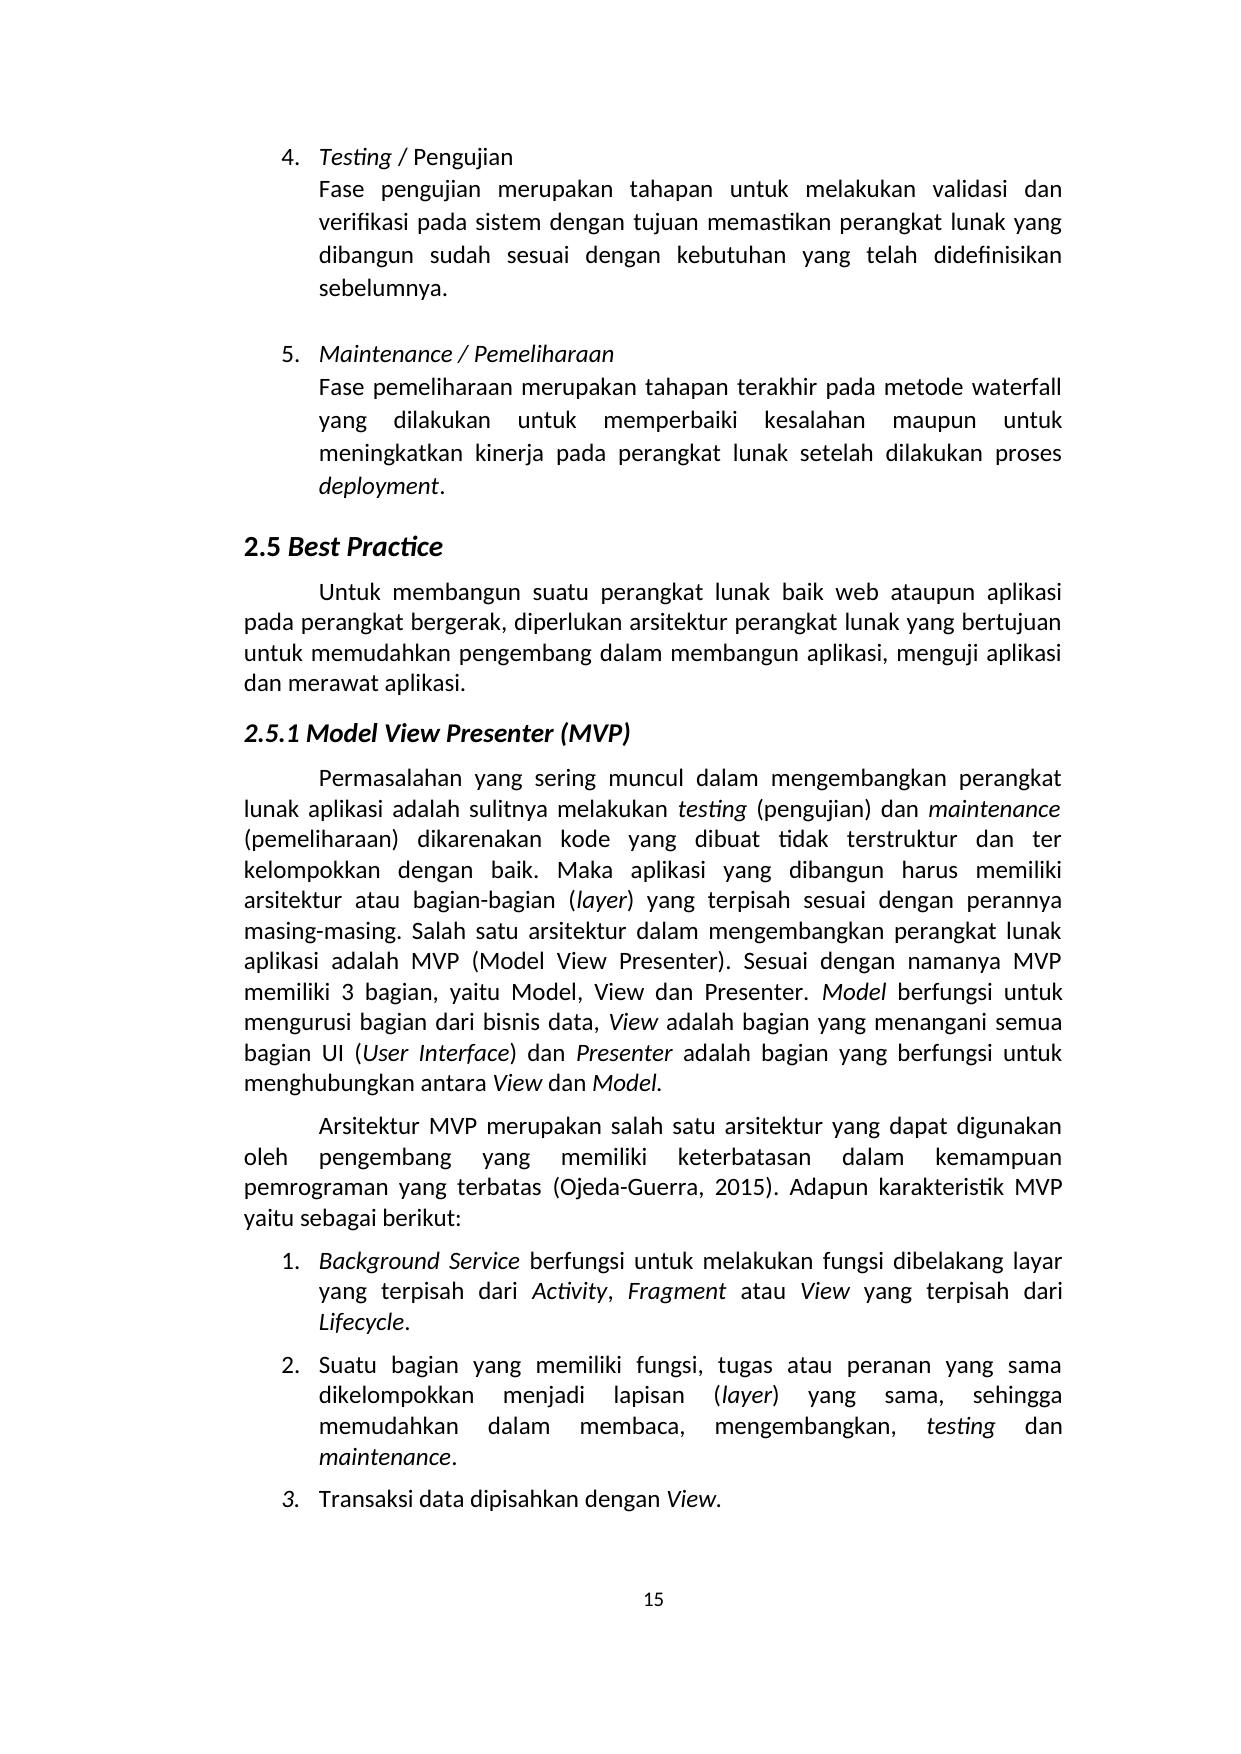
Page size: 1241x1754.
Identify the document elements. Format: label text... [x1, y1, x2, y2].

list Fase pengujian merupakan tahapan untuk melakukan validasi dan verifikasi pada sistem dengan tujuan memastikan perangkat lunak yang dibangun sudah sesuai dengan kebutuhan yang telah didefinisikan sebelumnya. [319, 173, 1063, 303]
text Arsitektur MVP merupakan salah satu arsitektur yang dapat digunakan oleh pengembang yang memiliki keterbatasan dalam kemampuan pemrograman yang terbatas (Ojeda-Guerra, 2015). Adapun karakteristik MVP yaitu sebagai berikut: [244, 1110, 1063, 1232]
list Testing / Pengujian [281, 141, 1063, 171]
text Permasalahan yang sering muncul dalam mengembangkan perangkat lunak aplikasi adalah sulitnya melakukan testing (pengujian) dan maintenance (pemeliharaan) dikarenakan kode yang dibuat tidak terstruktur dan ter kelompokkan dengan baik. Maka aplikasi yang dibangun harus memiliki arsitektur atau bagian-bagian (layer) yang terpisah sesuai dengan perannya masing-masing. Salah satu arsitektur dalam mengembangkan perangkat lunak aplikasi adalah MVP (Model View Presenter). Sesuai dengan namanya MVP memiliki 3 bagian, yaitu Model, View dan Presenter. Model berfungsi untuk mengurusi bagian dari bisnis data, View adalah bagian yang menangani semua bagian UI (User Interface) dan Presenter adalah bagian yang berfungsi untuk menghubungkan antara View dan Model. [244, 762, 1063, 1098]
subtitle Best Practice [244, 528, 1063, 563]
list Suatu bagian yang memiliki fungsi, tugas atau peranan yang sama dikelompokkan menjadi lapisan (layer) yang sama, sehingga memudahkan dalam membaca, mengembangkan, testing dan maintenance. [281, 1349, 1063, 1471]
text Untuk membangun suatu perangkat lunak baik web ataupun aplikasi pada perangkat bergerak, diperlukan arsitektur perangkat lunak yang bertujuan untuk memudahkan pengembang dalam membangun aplikasi, menguji aplikasi dan merawat aplikasi. [244, 576, 1063, 698]
subtitle Model View Presenter (MVP) [244, 717, 1063, 750]
list Transaksi data dipisahkan dengan View. [281, 1484, 1063, 1514]
list Background Service berfungsi untuk melakukan fungsi dibelakang layar yang terpisah dari Activity, Fragment atau View yang terpisah dari Lifecycle. [281, 1245, 1063, 1337]
list Fase pemeliharaan merupakan tahapan terakhir pada metode waterfall yang dilakukan untuk memperbaiki kesalahan maupun untuk meningkatkan kinerja pada perangkat lunak setelah dilakukan proses deployment. [319, 371, 1063, 500]
list Maintenance / Pemeliharaan [281, 338, 1063, 369]
